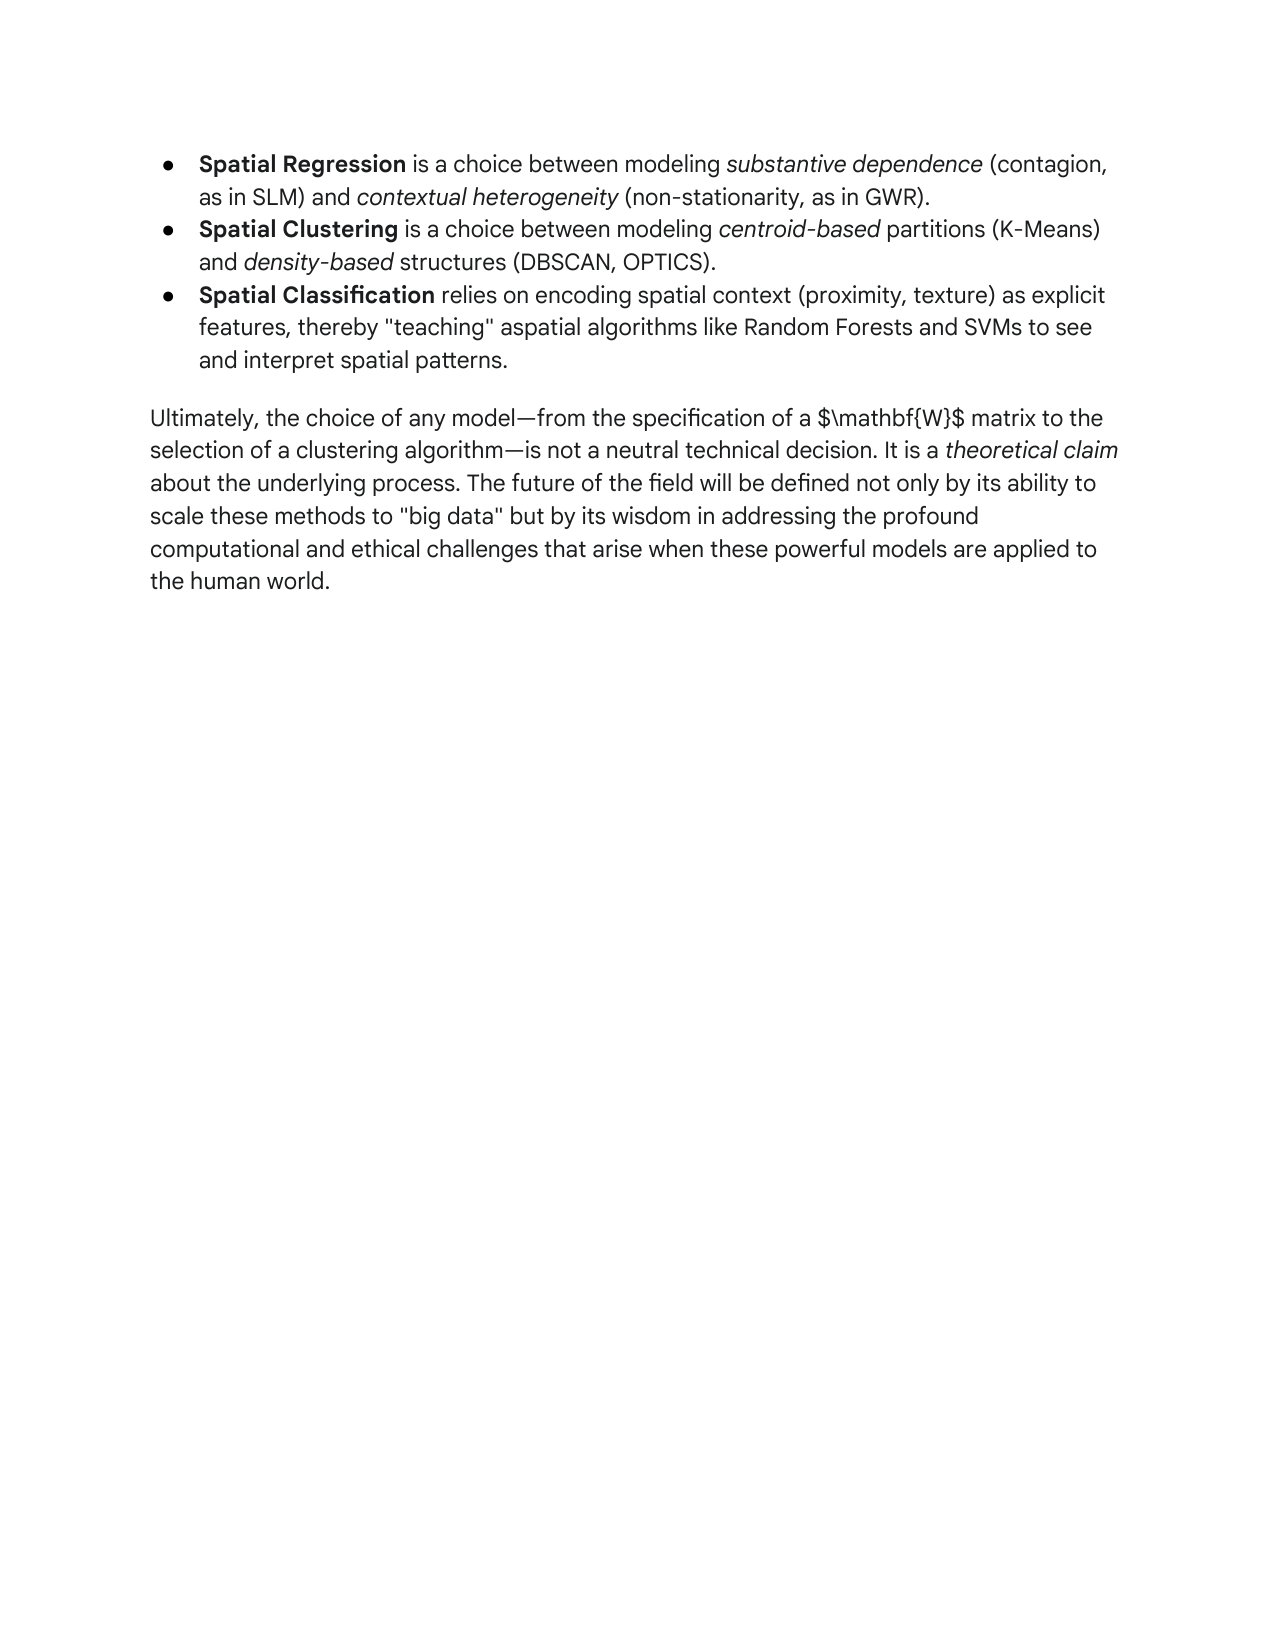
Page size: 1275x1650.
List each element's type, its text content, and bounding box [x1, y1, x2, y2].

list Spatial Regression is a choice between modeling substantive dependence (contagion, as in SLM) and contextual heterogeneity (non-stationarity, as in GWR). [161, 150, 1125, 211]
text Ultimately, the choice of any model—from the specification of a $\mathbf{W}$ matrix to the selection of a clustering algorithm—is not a neutral technical decision. It is a theoretical claim about the underlying process. The future of the field will be defined not only by its ability to scale these methods to "big data" but by its wisdom in addressing the profound computational and ethical challenges that arise when these powerful models are applied to the human world. [150, 404, 1125, 596]
list Spatial Classification relies on encoding spatial context (proximity, texture) as explicit features, thereby "teaching" aspatial algorithms like Random Forests and SVMs to see and interpret spatial patterns. [161, 281, 1125, 375]
list Spatial Clustering is a choice between modeling centroid-based partitions (K-Means) and density-based structures (DBSCAN, OPTICS). [161, 215, 1125, 277]
